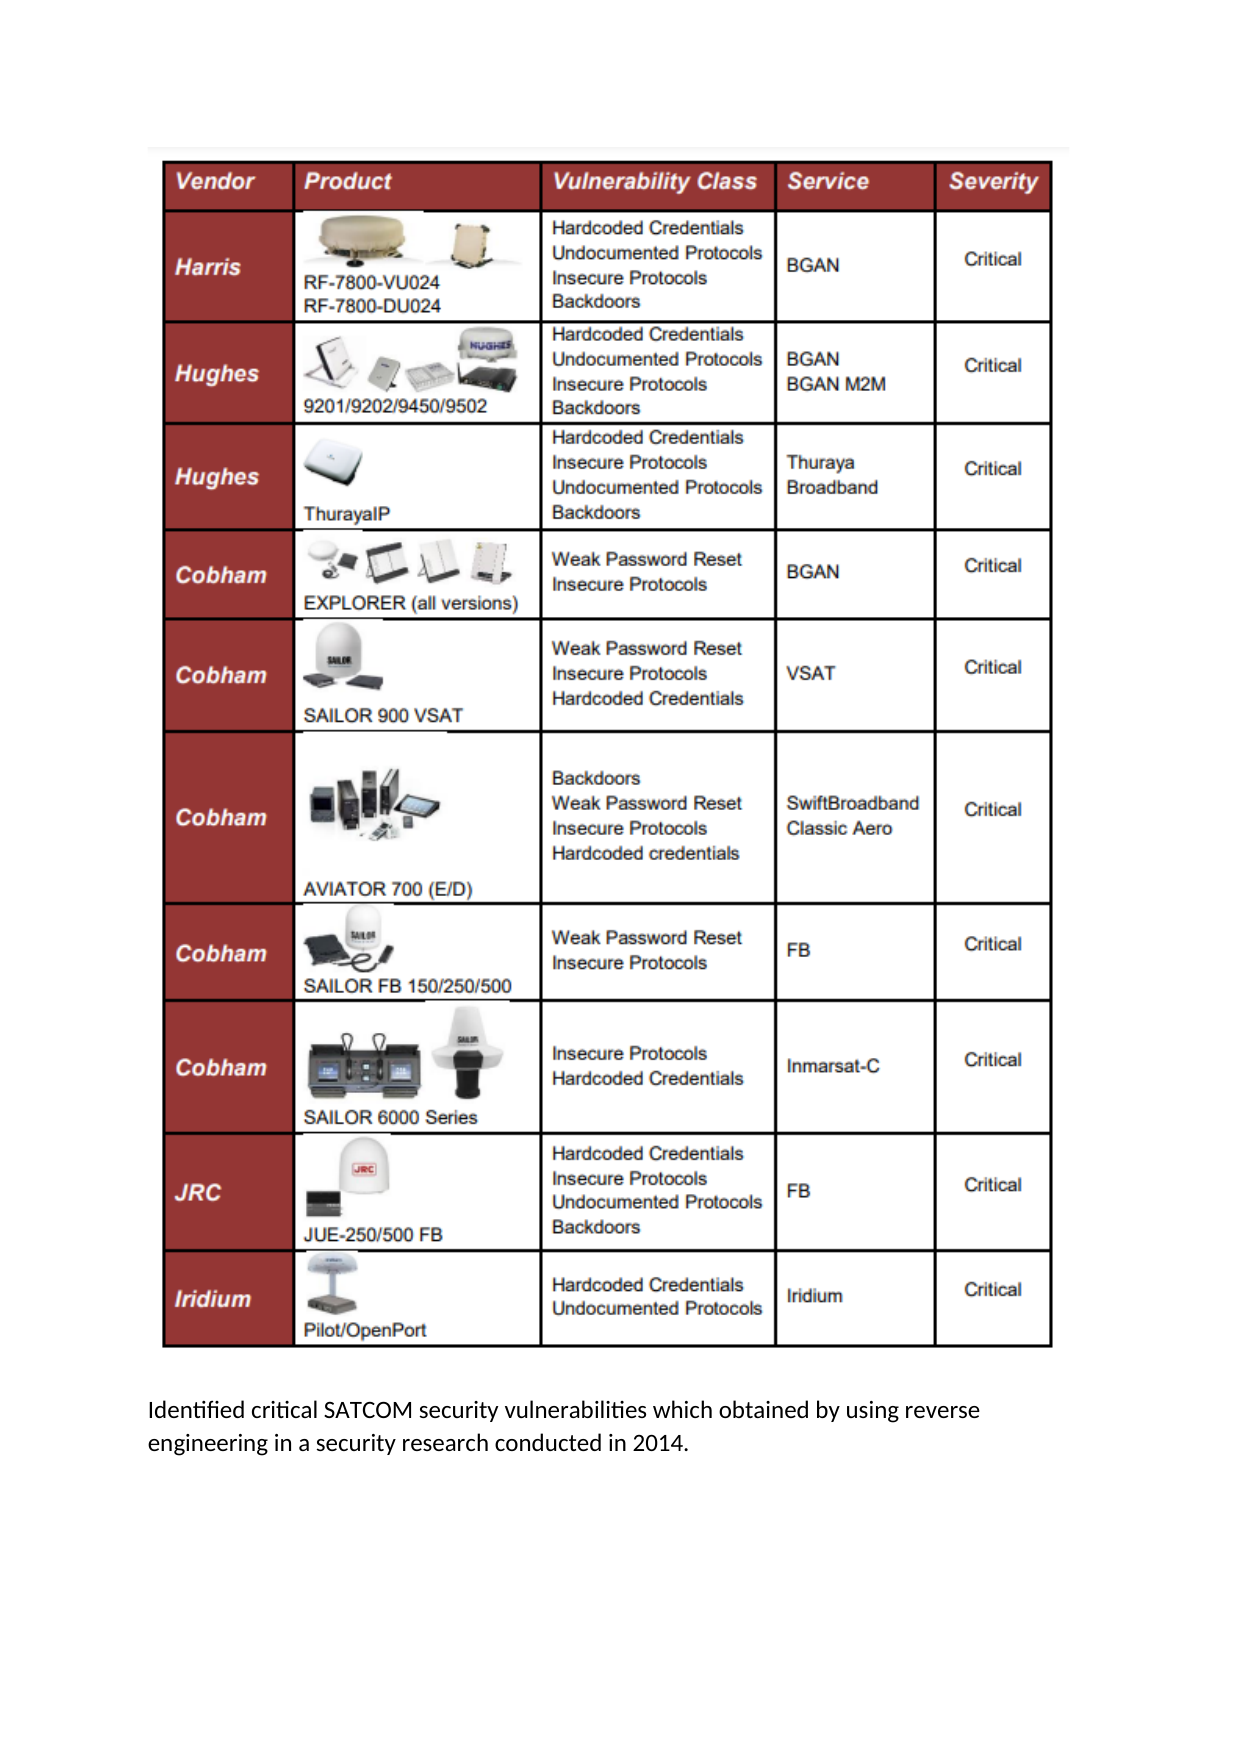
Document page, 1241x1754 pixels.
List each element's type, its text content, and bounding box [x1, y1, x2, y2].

picture [147, 147, 1070, 1376]
text Identified critical SATCOM security vulnerabilities which obtained by using reverse engineering in a security research conducted in 2014. [148, 1394, 1093, 1458]
